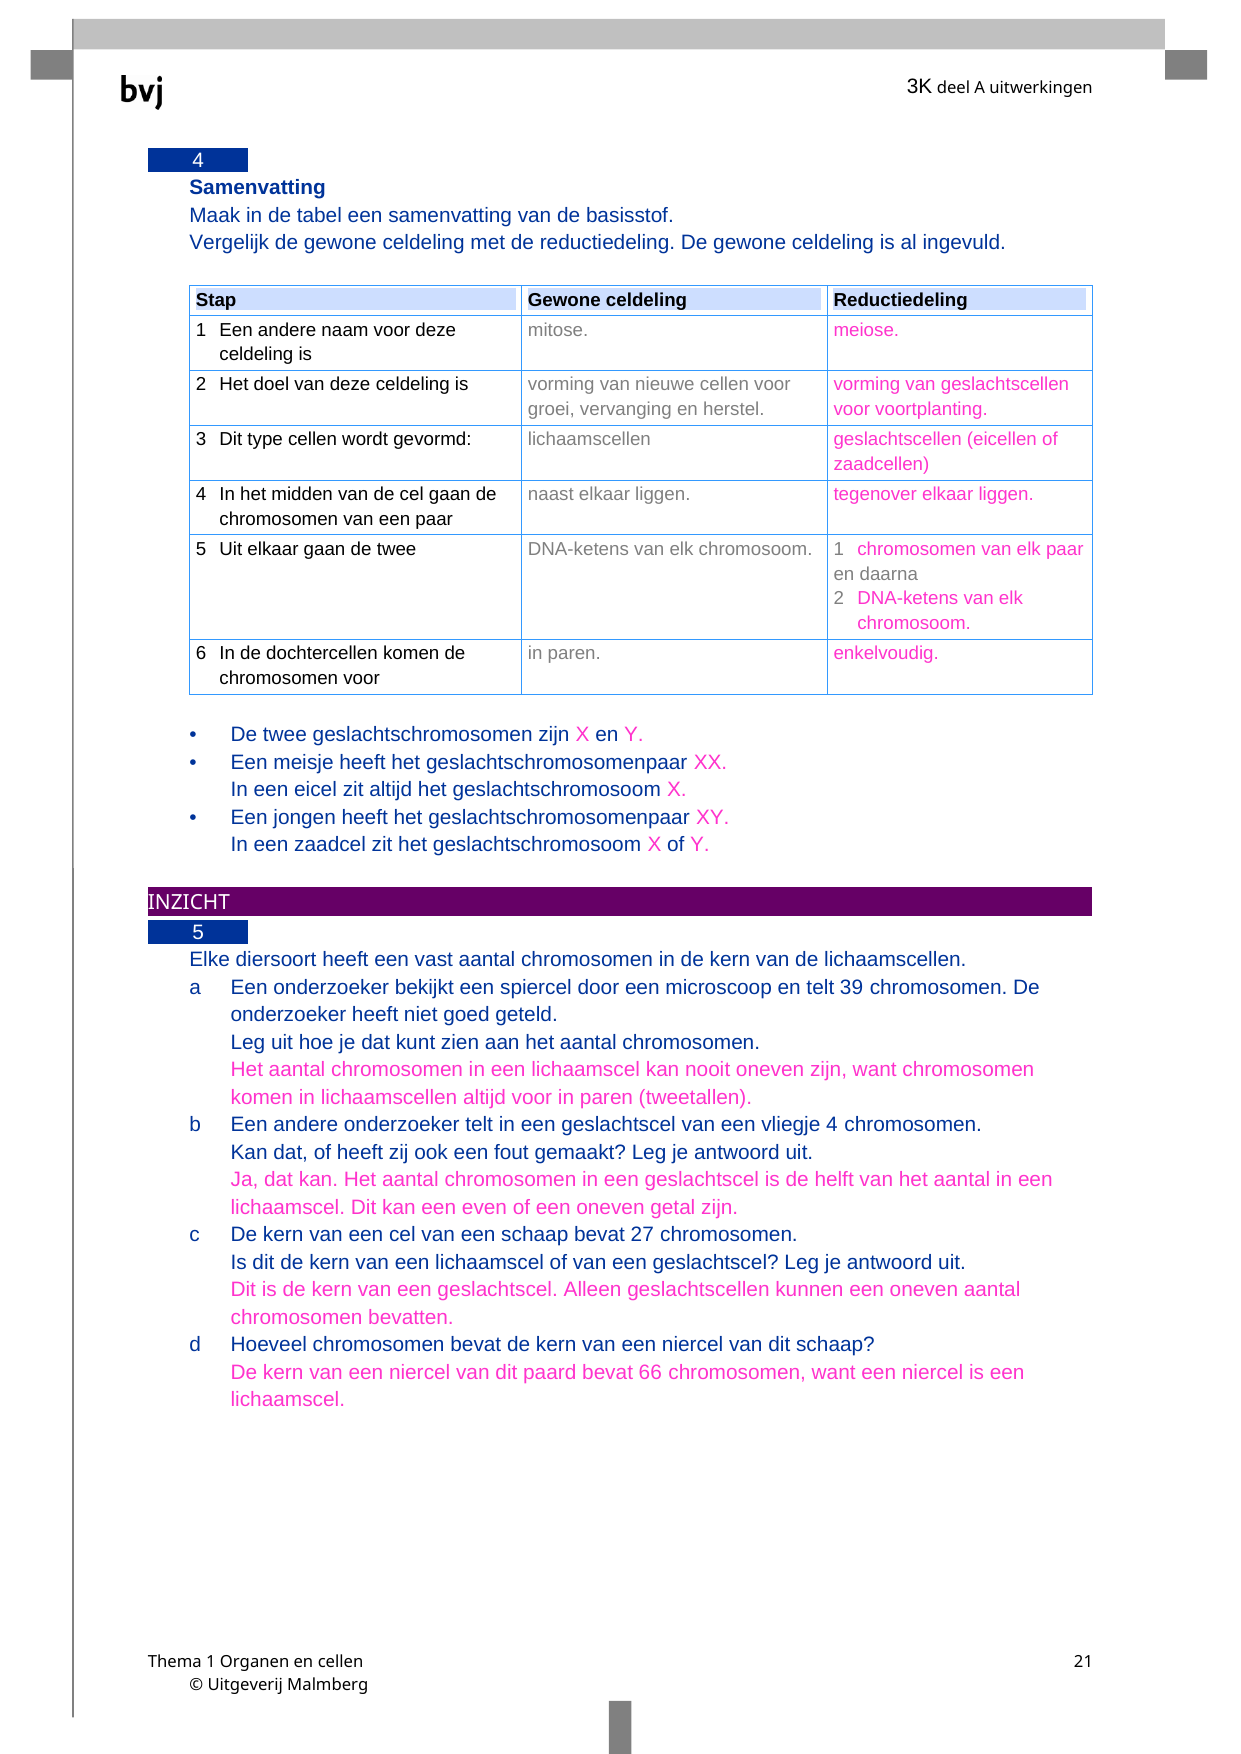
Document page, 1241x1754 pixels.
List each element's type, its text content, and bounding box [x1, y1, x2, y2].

table_cell 6 In de dochtercellen komen de chromosomen voor [190, 640, 521, 693]
text 4 [148, 148, 248, 172]
table_cell geslachtscellen (eicellen of zaadcellen) [828, 426, 1092, 479]
text Ja, dat kan. Het aantal chromosomen in een geslachtscel is de helft van het aantal in een lichaamscel. Dit kan een even of een oneven getal zijn. [230, 1167, 1092, 1219]
table_cell naast elkaar liggen. [522, 481, 827, 534]
table_cell 5 Uit elkaar gaan de twee [190, 535, 521, 639]
table_cell in paren. [522, 640, 827, 693]
table_cell 3 Dit type cellen wordt gevormd: [190, 426, 521, 479]
text Leg uit hoe je dat kunt zien aan het aantal chromosomen. [230, 1030, 1092, 1054]
text Is dit de kern van een lichaamscel of van een geslachtscel? Leg je antwoord uit. [230, 1250, 1092, 1274]
text In een eicel zit altijd het geslachtschromosoom X. [189, 777, 1092, 801]
text Elke diersoort heeft een vast aantal chromosomen in de kern van de lichaamscellen. [189, 947, 1092, 971]
picture [121, 75, 162, 110]
text Het aantal chromosomen in een lichaamscel kan nooit oneven zijn, want chromosomen komen in lichaamscellen altijd voor in paren (tweetallen). [230, 1057, 1092, 1109]
text a Een onderzoeker bekijkt een spiercel door een microscoop en telt 39 chromosomen. De onderzoeker heeft niet goed geteld. [189, 975, 1092, 1026]
table_cell mitose. [522, 316, 827, 370]
text • De twee geslachtschromosomen zijn X en Y. [189, 722, 1092, 746]
text • Een jongen heeft het geslachtschromosomenpaar XY. [189, 804, 1092, 828]
text • Een meisje heeft het geslachtschromosomenpaar XX. [189, 749, 1092, 773]
table_cell meiose. [828, 316, 1092, 370]
text Dit is de kern van een geslachtscel. Alleen geslachtscellen kunnen een oneven aantal chromosomen bevatten. [230, 1277, 1092, 1329]
table_cell 4 In het midden van de cel gaan de chromosomen van een paar [190, 481, 521, 534]
text b Een andere onderzoeker telt in een geslachtscel van een vliegje 4 chromosomen. [189, 1112, 1092, 1136]
text d Hoeveel chromosomen bevat de kern van een niercel van dit schaap? [189, 1332, 1092, 1356]
table_cell vorming van geslachtscellen voor voortplanting. [828, 371, 1092, 425]
text Kan dat, of heeft zij ook een fout gemaakt? Leg je antwoord uit. [230, 1140, 1092, 1164]
text In een zaadcel zit het geslachtschromosoom X of Y. [189, 832, 1092, 856]
text De kern van een niercel van dit paard bevat 66 chromosomen, want een niercel is een lichaamscel. [230, 1360, 1092, 1411]
text Vergelijk de gewone celdeling met de reductiedeling. De gewone celdeling is al ingevuld. [189, 230, 1092, 254]
table_cell lichaamscellen [522, 426, 827, 479]
table_header Stap [190, 286, 521, 315]
text Samenvatting [189, 175, 1092, 199]
text 5 [148, 920, 248, 944]
table_header Reductiedeling [828, 286, 1092, 315]
table_cell tegenover elkaar liggen. [828, 481, 1092, 534]
table_cell vorming van nieuwe cellen voor groei, vervanging en herstel. [522, 371, 827, 425]
table_cell DNA-ketens van elk chromosoom. [522, 535, 827, 639]
table_cell 1 Een andere naam voor deze celdeling is [190, 316, 521, 370]
table_header Gewone celdeling [522, 286, 827, 315]
table_cell 1 chromosomen van elk paar en daarna 2 DNA-ketens van elk chromosoom. [828, 535, 1092, 639]
text c De kern van een cel van een schaap bevat 27 chromosomen. [189, 1222, 1092, 1246]
text INZICHT [148, 887, 1092, 916]
text Maak in de tabel een samenvatting van de basisstof. [189, 203, 1092, 227]
table_cell enkelvoudig. [828, 640, 1092, 693]
table_cell 2 Het doel van deze celdeling is [190, 371, 521, 425]
